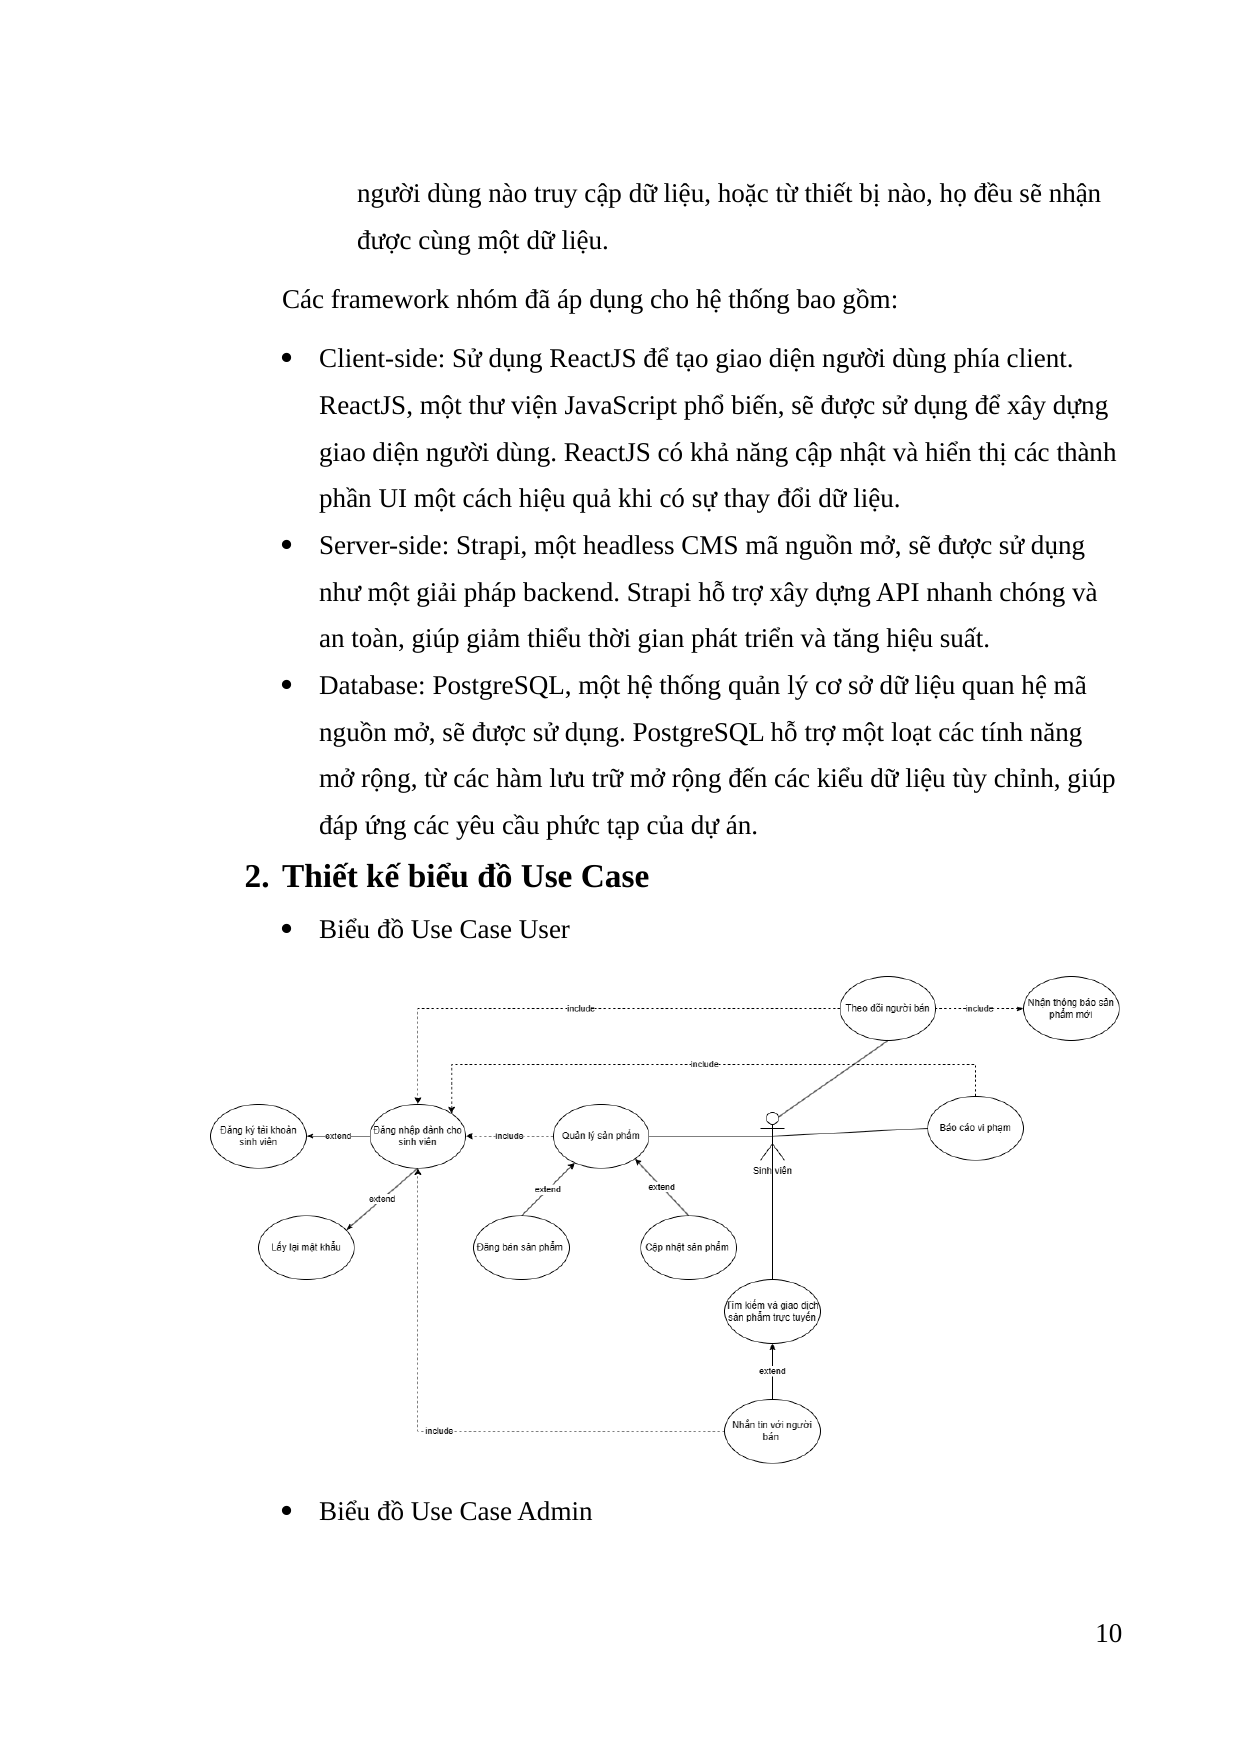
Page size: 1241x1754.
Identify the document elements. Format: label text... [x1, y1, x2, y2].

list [319, 177, 1122, 255]
list Database: PostgreSQL, một hệ thống quản lý cơ sở dữ liệu quan hệ mã nguồn mở, sẽ được sử dụng. PostgreSQL hỗ trợ một loạt các tính năng mở rộng, từ các hàm lưu trữ mở rộng đến các kiểu dữ liệu tùy chỉnh, giúp đáp ứng các yêu cầu phức tạp của dự án. [282, 669, 1122, 840]
list Thiết kế biểu đồ Use Case [244, 856, 1122, 894]
picture [206, 972, 1123, 1467]
list Biểu đồ Use Case Admin [282, 1494, 1122, 1526]
list Client-side: Sử dụng ReactJS để tạo giao diện người dùng phía client. ReactJS, một thư viện JavaScript phổ biến, sẽ được sử dụng để xây dựng giao diện người dùng. ReactJS có khả năng cập nhật và hiển thị các thành phần UI một cách hiệu quả khi có sự thay đổi dữ liệu. [282, 342, 1122, 513]
list Server-side: Strapi, một headless CMS mã nguồn mở, sẽ được sử dụng như một giải pháp backend. Strapi hỗ trợ xây dựng API nhanh chóng và an toàn, giúp giảm thiểu thời gian phát triển và tăng hiệu suất. [282, 529, 1122, 653]
text Các framework nhóm đã áp dụng cho hệ thống bao gồm: [223, 283, 1122, 314]
list Biểu đồ Use Case User [282, 913, 1122, 944]
